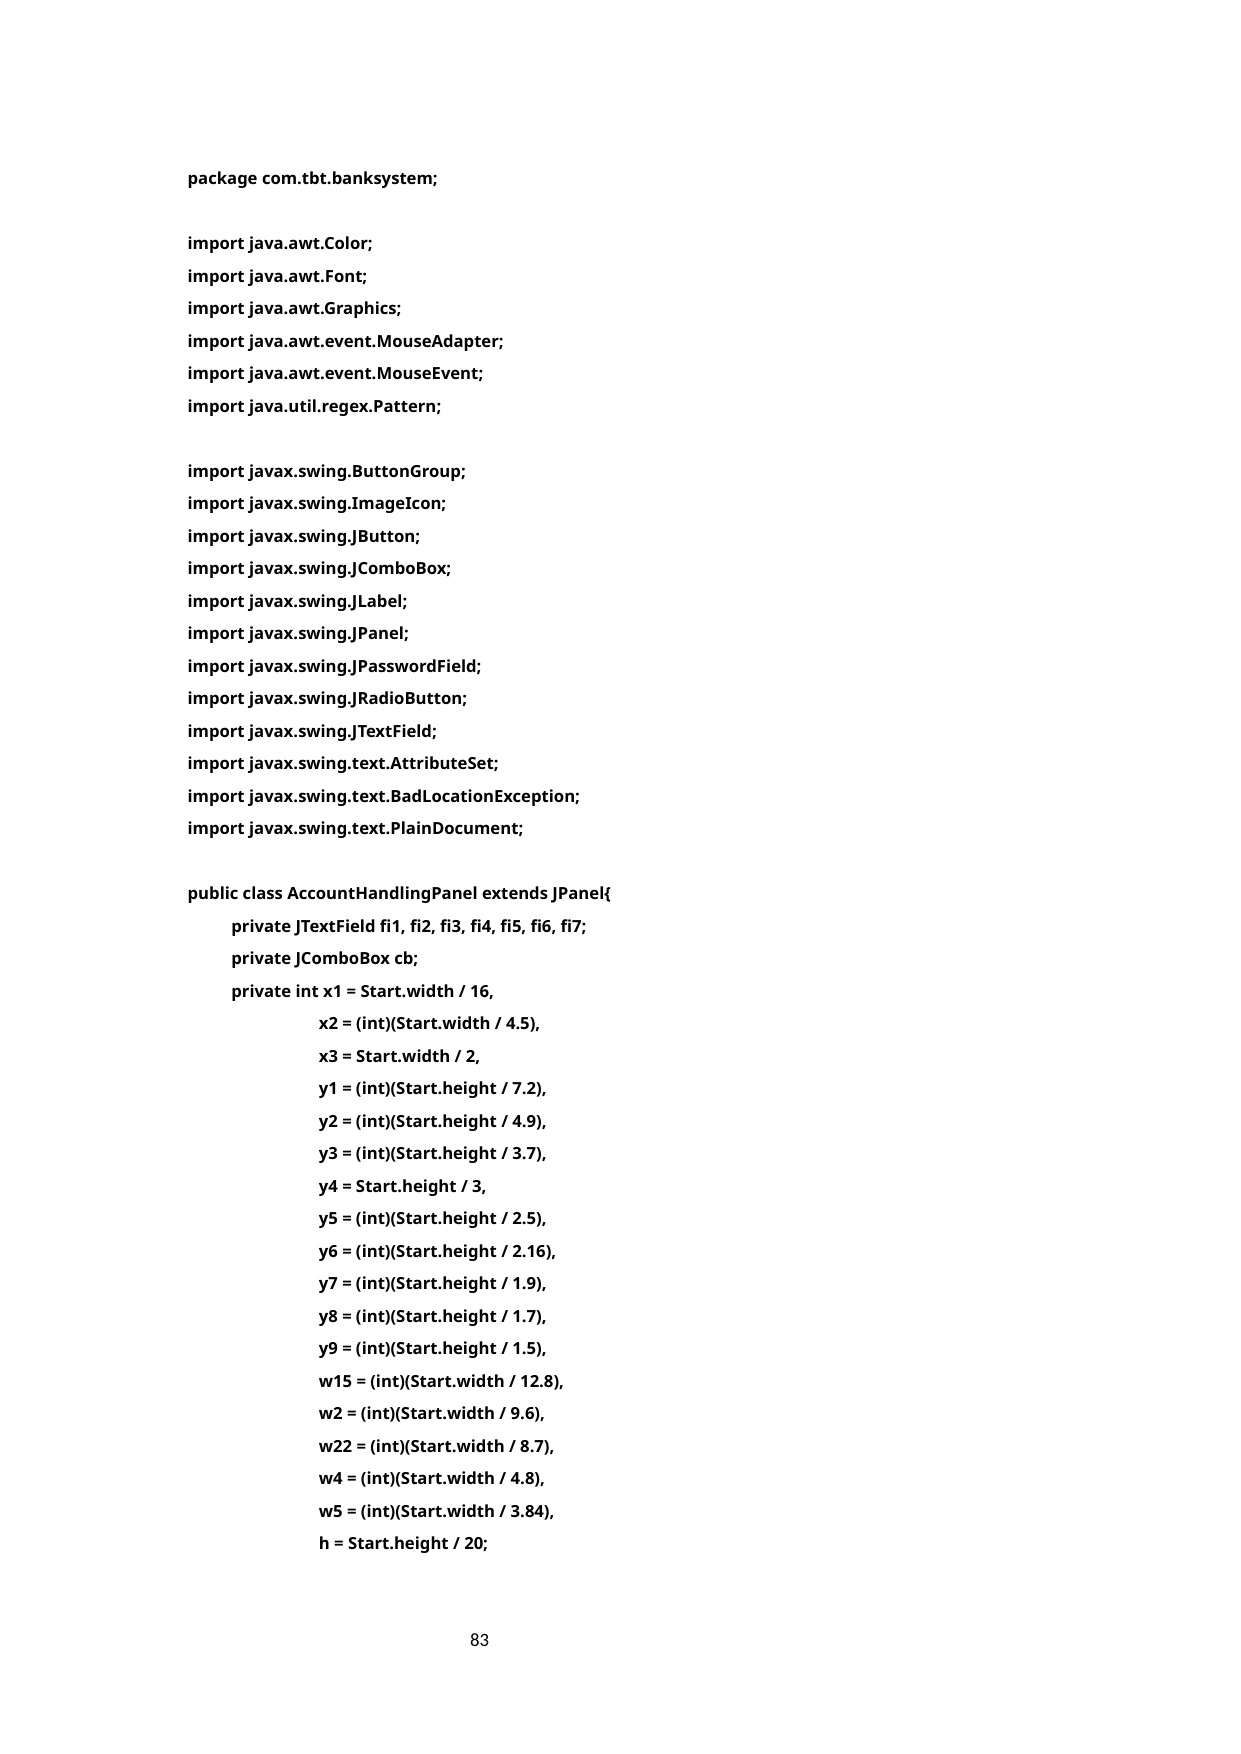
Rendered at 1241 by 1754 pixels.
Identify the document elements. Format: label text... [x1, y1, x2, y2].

text import javax.swing.JComboBox; [187, 552, 1053, 584]
text import javax.swing.JLabel; [187, 584, 1053, 617]
text import java.awt.event.MouseEvent; [187, 357, 1053, 389]
text import javax.swing.JPanel; [187, 617, 1053, 649]
text y4 = Start.height / 3, [187, 1169, 1053, 1202]
text import javax.swing.JTextField; [187, 714, 1053, 747]
text w2 = (int)(Start.width / 9.6), [187, 1397, 1053, 1429]
text y1 = (int)(Start.height / 7.2), [187, 1072, 1053, 1104]
text y9 = (int)(Start.height / 1.5), [187, 1332, 1053, 1364]
text import javax.swing.text.PlainDocument; [187, 812, 1053, 844]
text h = Start.height / 20; [187, 1527, 1053, 1559]
text import java.util.regex.Pattern; [187, 389, 1053, 422]
text import java.awt.Graphics; [187, 292, 1053, 324]
text import javax.swing.JRadioButton; [187, 682, 1053, 714]
text public class AccountHandlingPanel extends JPanel{ [187, 877, 1053, 909]
text y6 = (int)(Start.height / 2.16), [187, 1234, 1053, 1267]
text y3 = (int)(Start.height / 3.7), [187, 1137, 1053, 1169]
text private int x1 = Start.width / 16, [187, 974, 1053, 1007]
text import javax.swing.ButtonGroup; [187, 454, 1053, 487]
text import java.awt.Font; [187, 259, 1053, 292]
text import javax.swing.JButton; [187, 519, 1053, 552]
text import java.awt.Color; [187, 227, 1053, 259]
text import java.awt.event.MouseAdapter; [187, 324, 1053, 357]
text y5 = (int)(Start.height / 2.5), [187, 1202, 1053, 1234]
text import javax.swing.ImageIcon; [187, 487, 1053, 519]
text private JTextField fi1, fi2, fi3, fi4, fi5, fi6, fi7; [187, 909, 1053, 942]
text import javax.swing.JPasswordField; [187, 649, 1053, 682]
text y2 = (int)(Start.height / 4.9), [187, 1104, 1053, 1137]
text y8 = (int)(Start.height / 1.7), [187, 1299, 1053, 1332]
text import javax.swing.text.AttributeSet; [187, 747, 1053, 779]
text x3 = Start.width / 2, [187, 1039, 1053, 1072]
text w5 = (int)(Start.width / 3.84), [187, 1494, 1053, 1527]
text import javax.swing.text.BadLocationException; [187, 779, 1053, 812]
text y7 = (int)(Start.height / 1.9), [187, 1267, 1053, 1299]
text w22 = (int)(Start.width / 8.7), [187, 1429, 1053, 1462]
text x2 = (int)(Start.width / 4.5), [187, 1007, 1053, 1039]
text w15 = (int)(Start.width / 12.8), [187, 1364, 1053, 1397]
text private JComboBox cb; [187, 942, 1053, 974]
text package com.tbt.banksystem; [187, 162, 1053, 194]
text w4 = (int)(Start.width / 4.8), [187, 1462, 1053, 1494]
